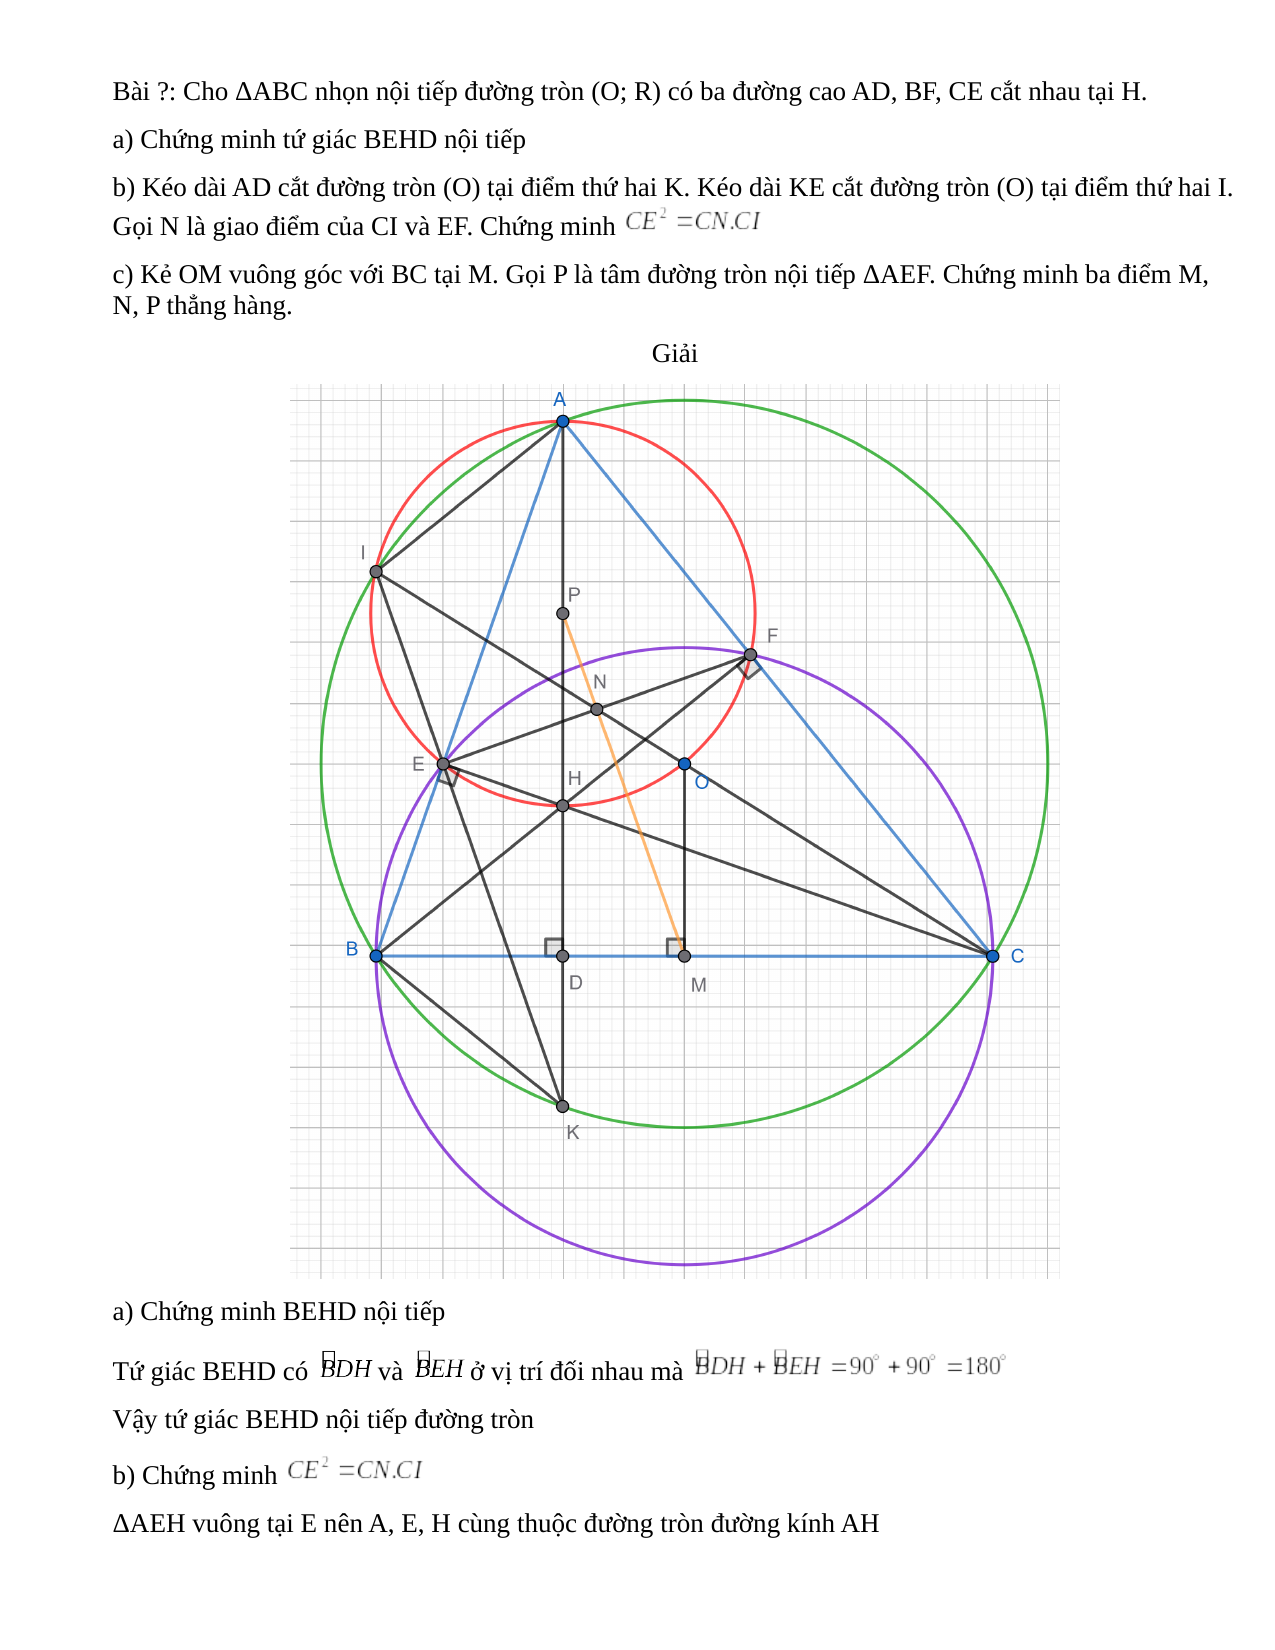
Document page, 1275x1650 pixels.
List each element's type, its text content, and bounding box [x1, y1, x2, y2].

text a) Chứng minh tứ giác BEHD nội tiếp [112, 123, 1237, 154]
text b) Kéo dài AD cắt đường tròn (O) tại điểm thứ hai K. Kéo dài KE cắt đường tròn (O) tại điểm thứ hai I. Gọi N là giao điểm của CI và EF. Chứng minh [112, 171, 1237, 241]
text a) Chứng minh BEHD nội tiếp [112, 1295, 1237, 1326]
text Tứ giác BEHD có và ở vị trí đối nhau mà [112, 1343, 1237, 1386]
text b) Chứng minh [112, 1451, 1237, 1490]
picture [290, 384, 1060, 1279]
text Bài ?: Cho ΔABC nhọn nội tiếp đường tròn (O; R) có ba đường cao AD, BF, CE cắt nhau tại H. [112, 75, 1237, 106]
text Vậy tứ giác BEHD nội tiếp đường tròn [112, 1403, 1237, 1434]
text c) Kẻ OM vuông góc với BC tại M. Gọi P là tâm đường tròn nội tiếp ΔAEF. Chứng minh ba điểm M, N, P thẳng hàng. [112, 258, 1237, 320]
text ΔAEH vuông tại E nên A, E, H cùng thuộc đường tròn đường kính AH [112, 1507, 1237, 1538]
text Giải [112, 337, 1237, 368]
